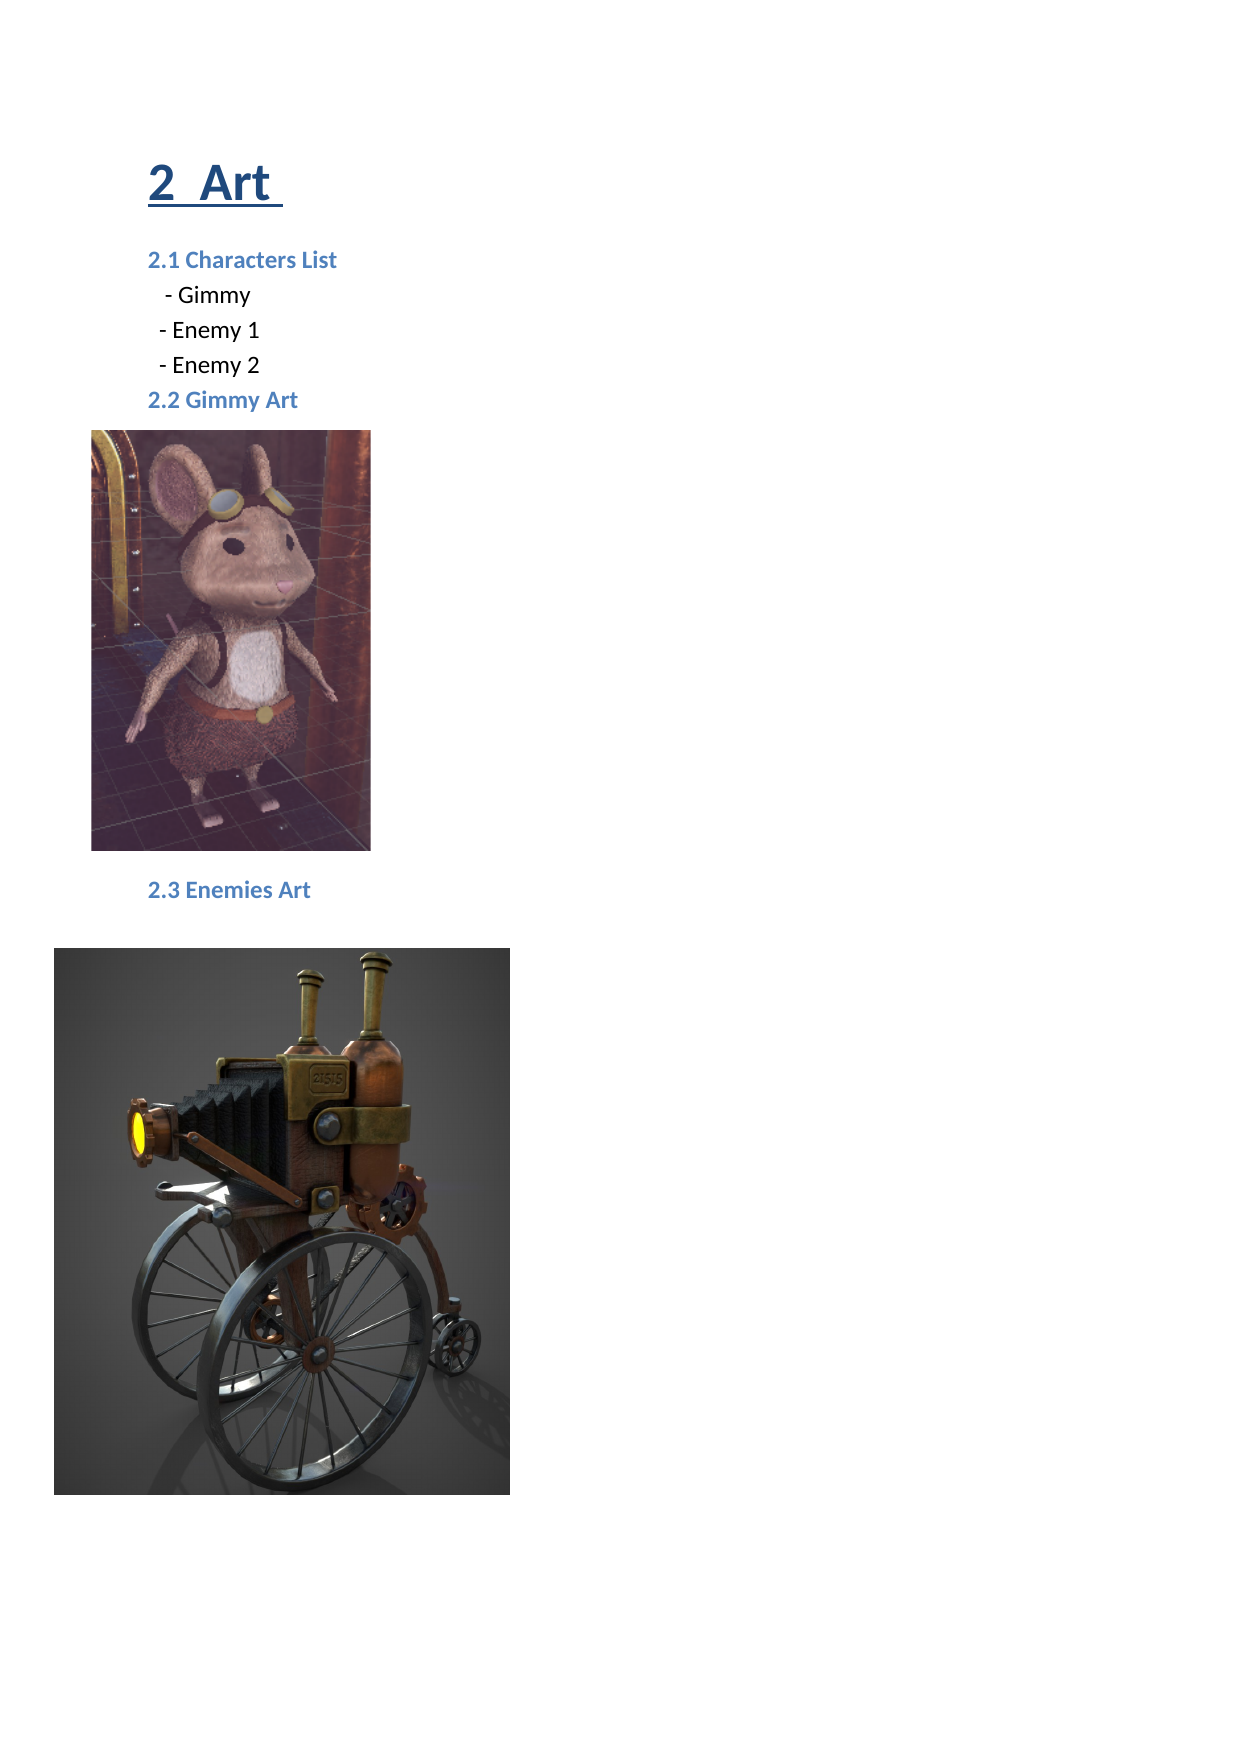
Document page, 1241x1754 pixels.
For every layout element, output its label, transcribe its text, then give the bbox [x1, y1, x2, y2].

text 2.1 Characters List [148, 244, 1093, 275]
picture [91, 430, 371, 851]
text 2.2 Gimmy Art [148, 384, 1093, 415]
text - Gimmy [148, 279, 1093, 310]
text - Enemy 2 [148, 349, 1093, 380]
text 2.3 Enemies Art [148, 874, 1093, 905]
text 2 Art [148, 148, 1093, 214]
picture [54, 948, 510, 1495]
text - Enemy 1 [148, 314, 1093, 345]
